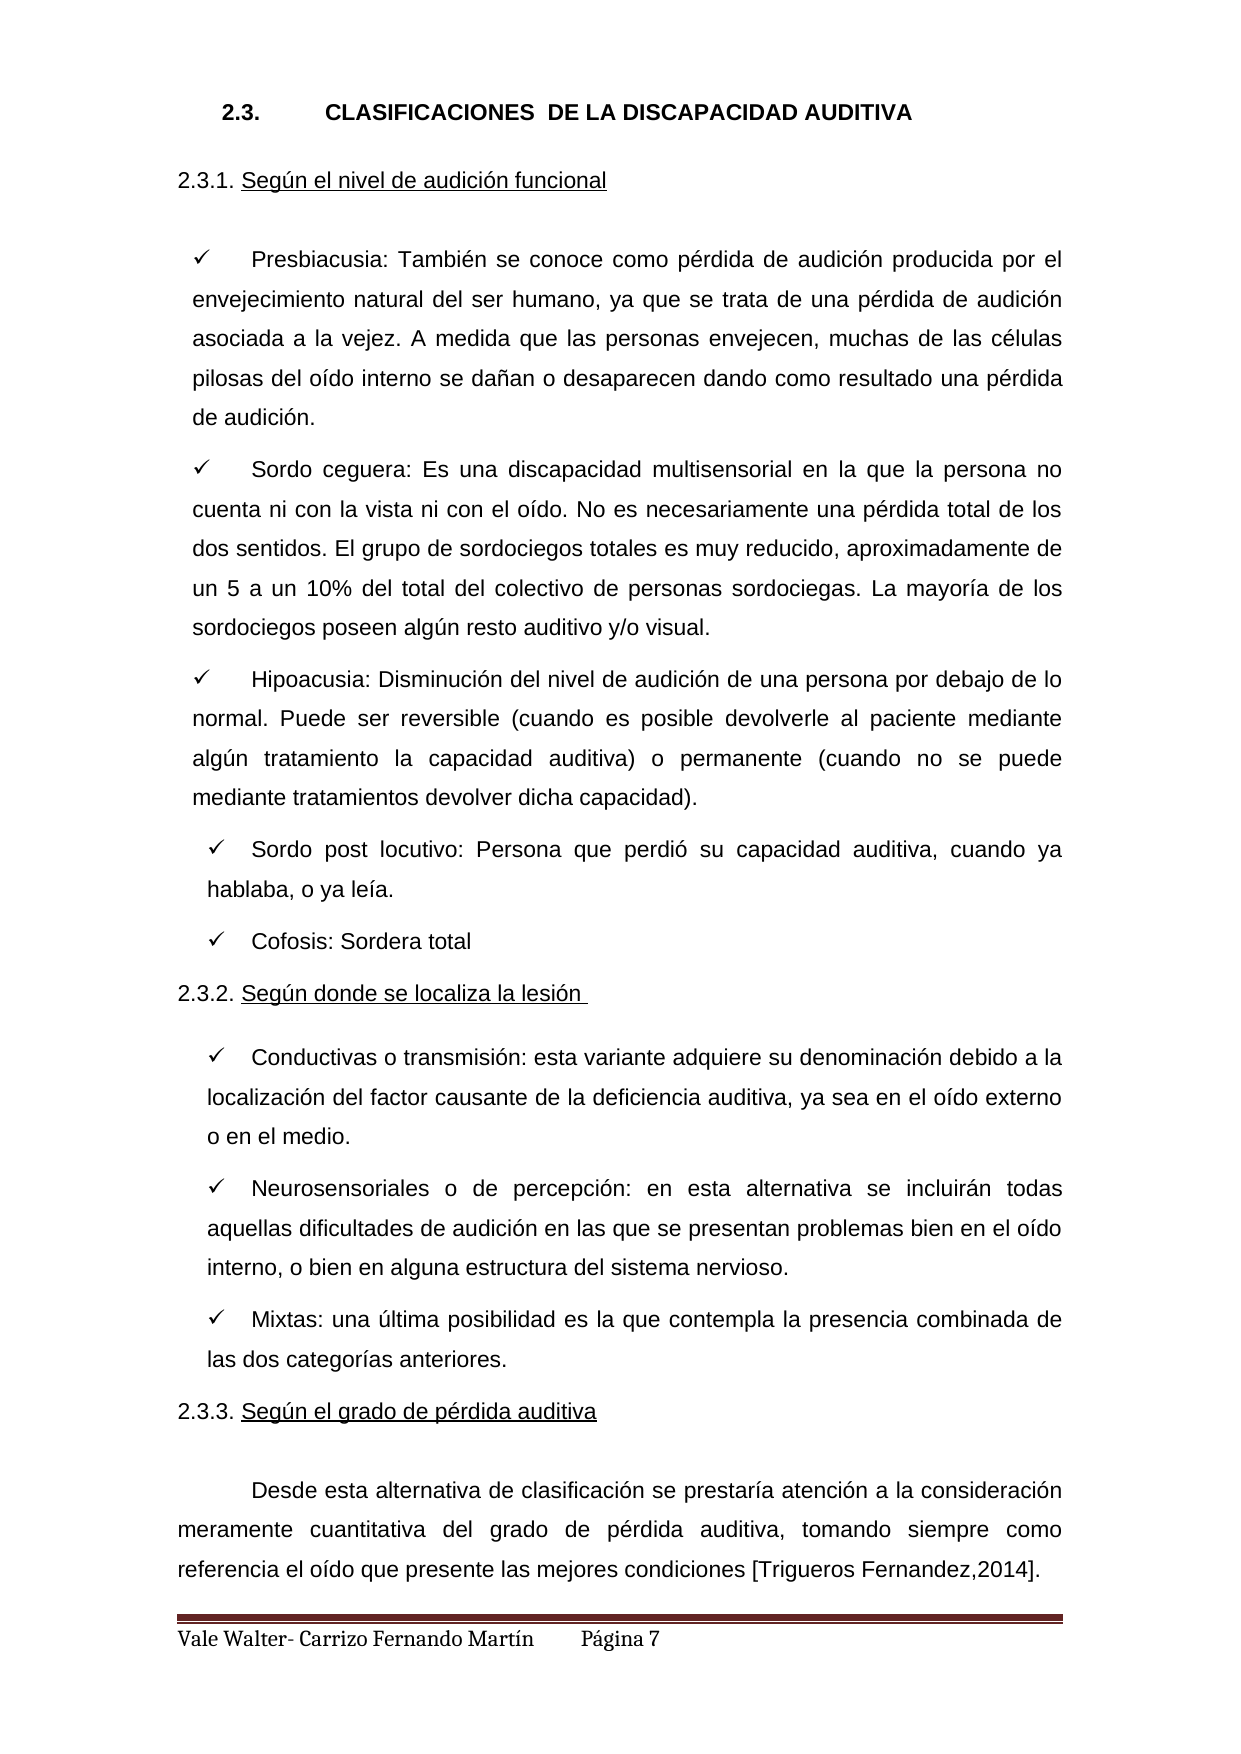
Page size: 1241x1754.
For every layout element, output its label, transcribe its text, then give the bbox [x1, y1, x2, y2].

list Presbiacusia: También se conoce como pérdida de audición producida por el envejecimiento natural del ser humano, ya que se trata de una pérdida de audición asociada a la vejez. A medida que las personas envejecen, muchas de las células pilosas del oído interno se dañan o desaparecen dando como resultado una pérdida de audición. [192, 246, 1063, 430]
list CLASIFICACIONES DE LA DISCAPACIDAD AUDITIVA [222, 98, 1063, 125]
list Mixtas: una última posibilidad es la que contempla la presencia combinada de las dos categorías anteriores. [207, 1306, 1063, 1372]
list Sordo ceguera: Es una discapacidad multisensorial en la que la persona no cuenta ni con la vista ni con el oído. No es necesariamente una pérdida total de los dos sentidos. El grupo de sordociegos totales es muy reducido, aproximadamente de un 5 a un 10% del total del colectivo de personas sordociegas. La mayoría de los sordociegos poseen algún resto auditivo y/o visual. [192, 456, 1063, 640]
list Conductivas o transmisión: esta variante adquiere su denominación debido a la localización del factor causante de la deficiencia auditiva, ya sea en el oído externo o en el medio. [207, 1044, 1063, 1149]
list Cofosis: Sordera total [207, 928, 1063, 954]
list Sordo post locutivo: Persona que perdió su capacidad auditiva, cuando ya hablaba, o ya leía. [207, 836, 1063, 902]
text 2.3.3. Según el grado de pérdida auditiva [177, 1398, 1063, 1424]
text Desde esta alternativa de clasificación se prestaría atención a la consideración meramente cuantitativa del grado de pérdida auditiva, tomando siempre como referencia el oído que presente las mejores condiciones [Trigueros Fernandez,2014]. [177, 1477, 1063, 1582]
list Neurosensoriales o de percepción: en esta alternativa se incluirán todas aquellas dificultades de audición en las que se presentan problemas bien en el oído interno, o bien en alguna estructura del sistema nervioso. [207, 1175, 1063, 1281]
text 2.3.2. Según donde se localiza la lesión [177, 980, 1063, 1006]
text 2.3.1. Según el nivel de audición funcional [177, 167, 1063, 193]
list Hipoacusia: Disminución del nivel de audición de una persona por debajo de lo normal. Puede ser reversible (cuando es posible devolverle al paciente mediante algún tratamiento la capacidad auditiva) o permanente (cuando no se puede mediante tratamientos devolver dicha capacidad). [192, 666, 1063, 811]
